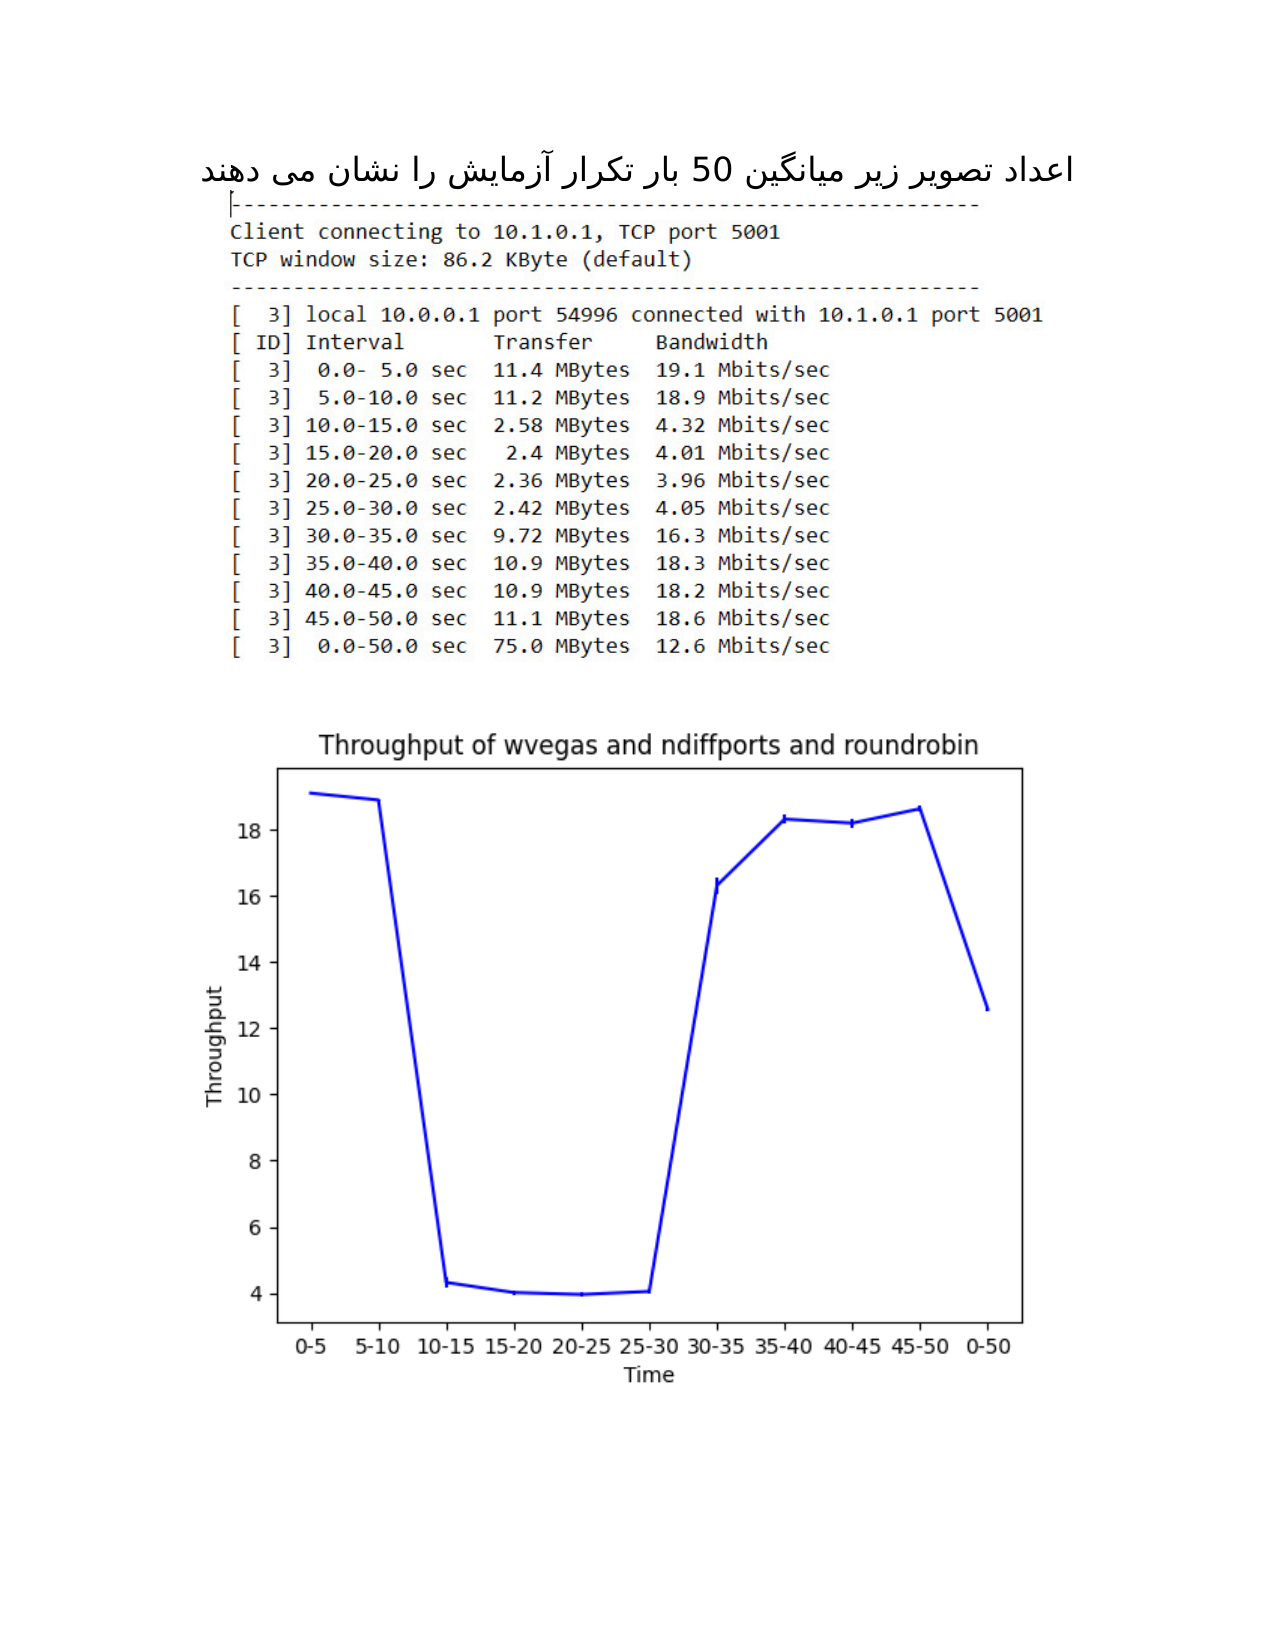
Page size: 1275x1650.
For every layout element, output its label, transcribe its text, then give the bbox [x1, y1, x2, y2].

picture [224, 190, 1050, 663]
picture [157, 681, 1118, 1402]
